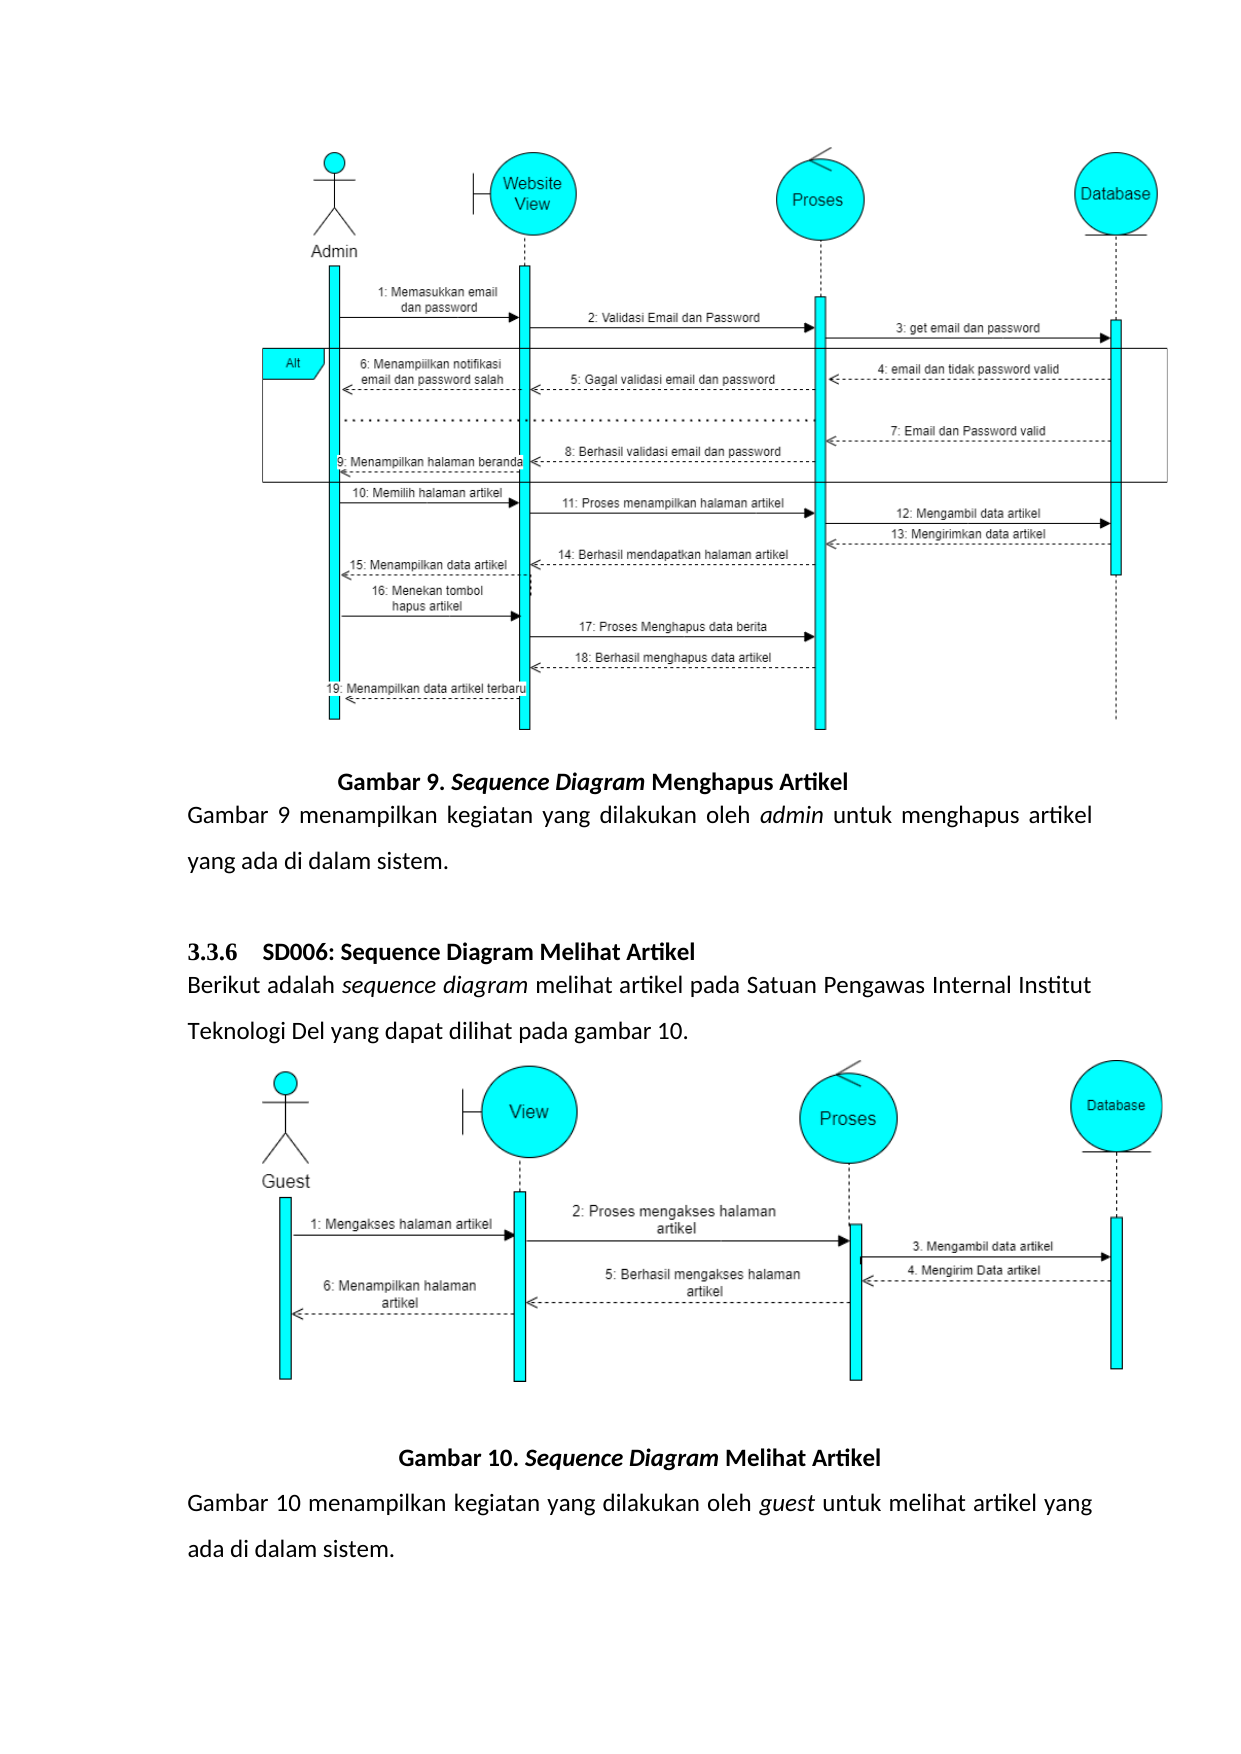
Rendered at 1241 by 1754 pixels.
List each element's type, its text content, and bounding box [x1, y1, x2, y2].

text Gambar 9 menampilkan kegiatan yang dilakukan oleh admin untuk menghapus artikel yang ada di dalam sistem. [187, 799, 1092, 875]
text Gambar 10. Sequence Diagram Melihat Artikel [187, 1442, 1092, 1472]
text Berikut adalah sequence diagram melihat artikel pada Satuan Pengawas Internal Institut Teknologi Del yang dapat dilihat pada gambar 10. [187, 969, 1092, 1046]
picture [262, 147, 1168, 731]
text Gambar 9. Sequence Diagram Menghapus Artikel [337, 766, 1092, 797]
picture [262, 1060, 1163, 1382]
text Gambar 10 menampilkan kegiatan yang dilakukan oleh guest untuk melihat artikel yang ada di dalam sistem. [187, 1487, 1092, 1564]
list SD006: Sequence Diagram Melihat Artikel [187, 936, 1092, 967]
